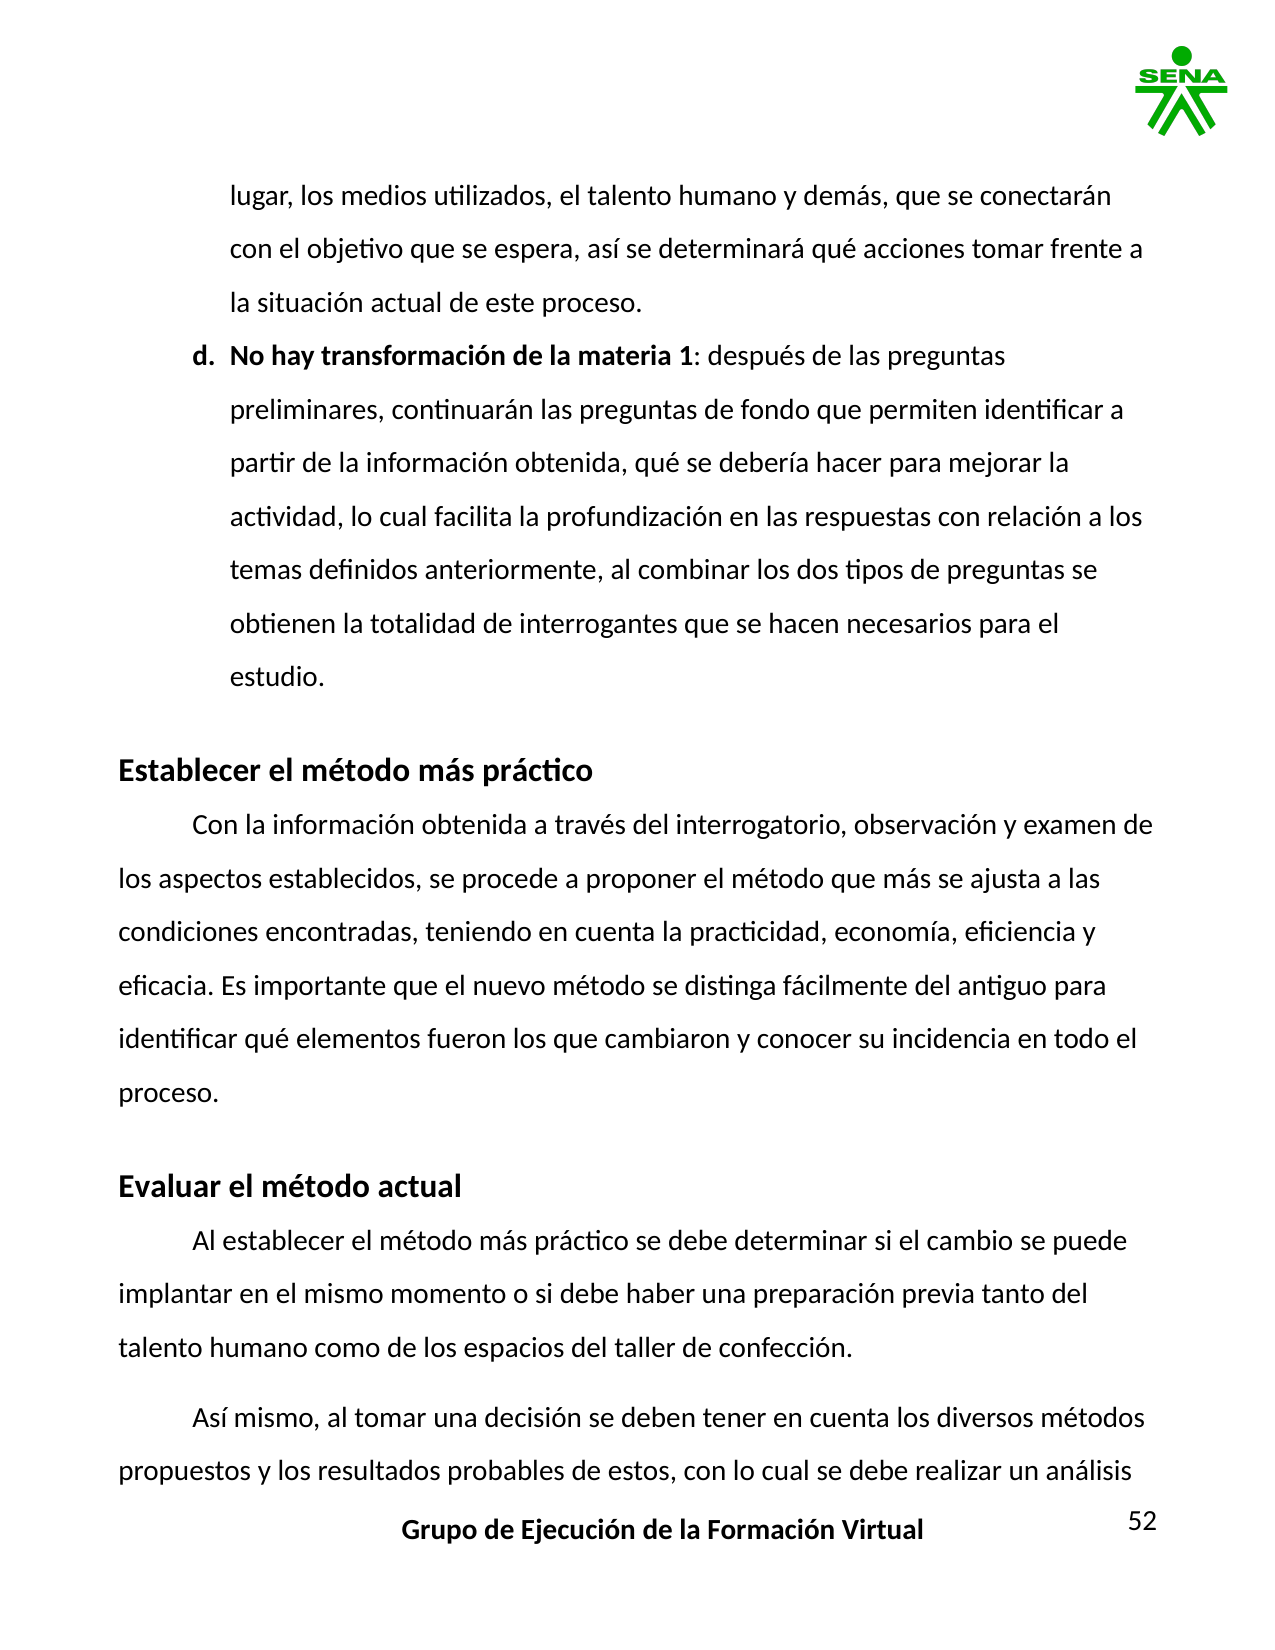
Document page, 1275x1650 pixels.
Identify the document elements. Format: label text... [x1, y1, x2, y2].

text Al establecer el método más práctico se debe determinar si el cambio se puede implantar en el mismo momento o si debe haber una preparación previa tanto del talento humano como de los espacios del taller de confección. [118, 1222, 1157, 1364]
subtitle Evaluar el método actual [118, 1164, 1157, 1205]
subtitle Establecer el método más práctico [118, 749, 1157, 790]
picture [1135, 46, 1228, 136]
text Con la información obtenida a través del interrogatorio, observación y examen de los aspectos establecidos, se procede a proponer el método que más se ajusta a las condiciones encontradas, teniendo en cuenta la practicidad, economía, eficiencia y eficacia. Es importante que el nuevo método se distinga fácilmente del antiguo para identificar qué elementos fueron los que cambiaron y conocer su incidencia en todo el proceso. [118, 806, 1157, 1109]
list No hay transformación de la materia 1: después de las preguntas preliminares, continuarán las preguntas de fondo que permiten identificar a partir de la información obtenida, qué se debería hacer para mejorar la actividad, lo cual facilita la profundización en las respuestas con relación a los temas definidos anteriormente, al combinar los dos tipos de preguntas se obtienen la totalidad de interrogantes que se hacen necesarios para el estudio. [192, 337, 1157, 694]
